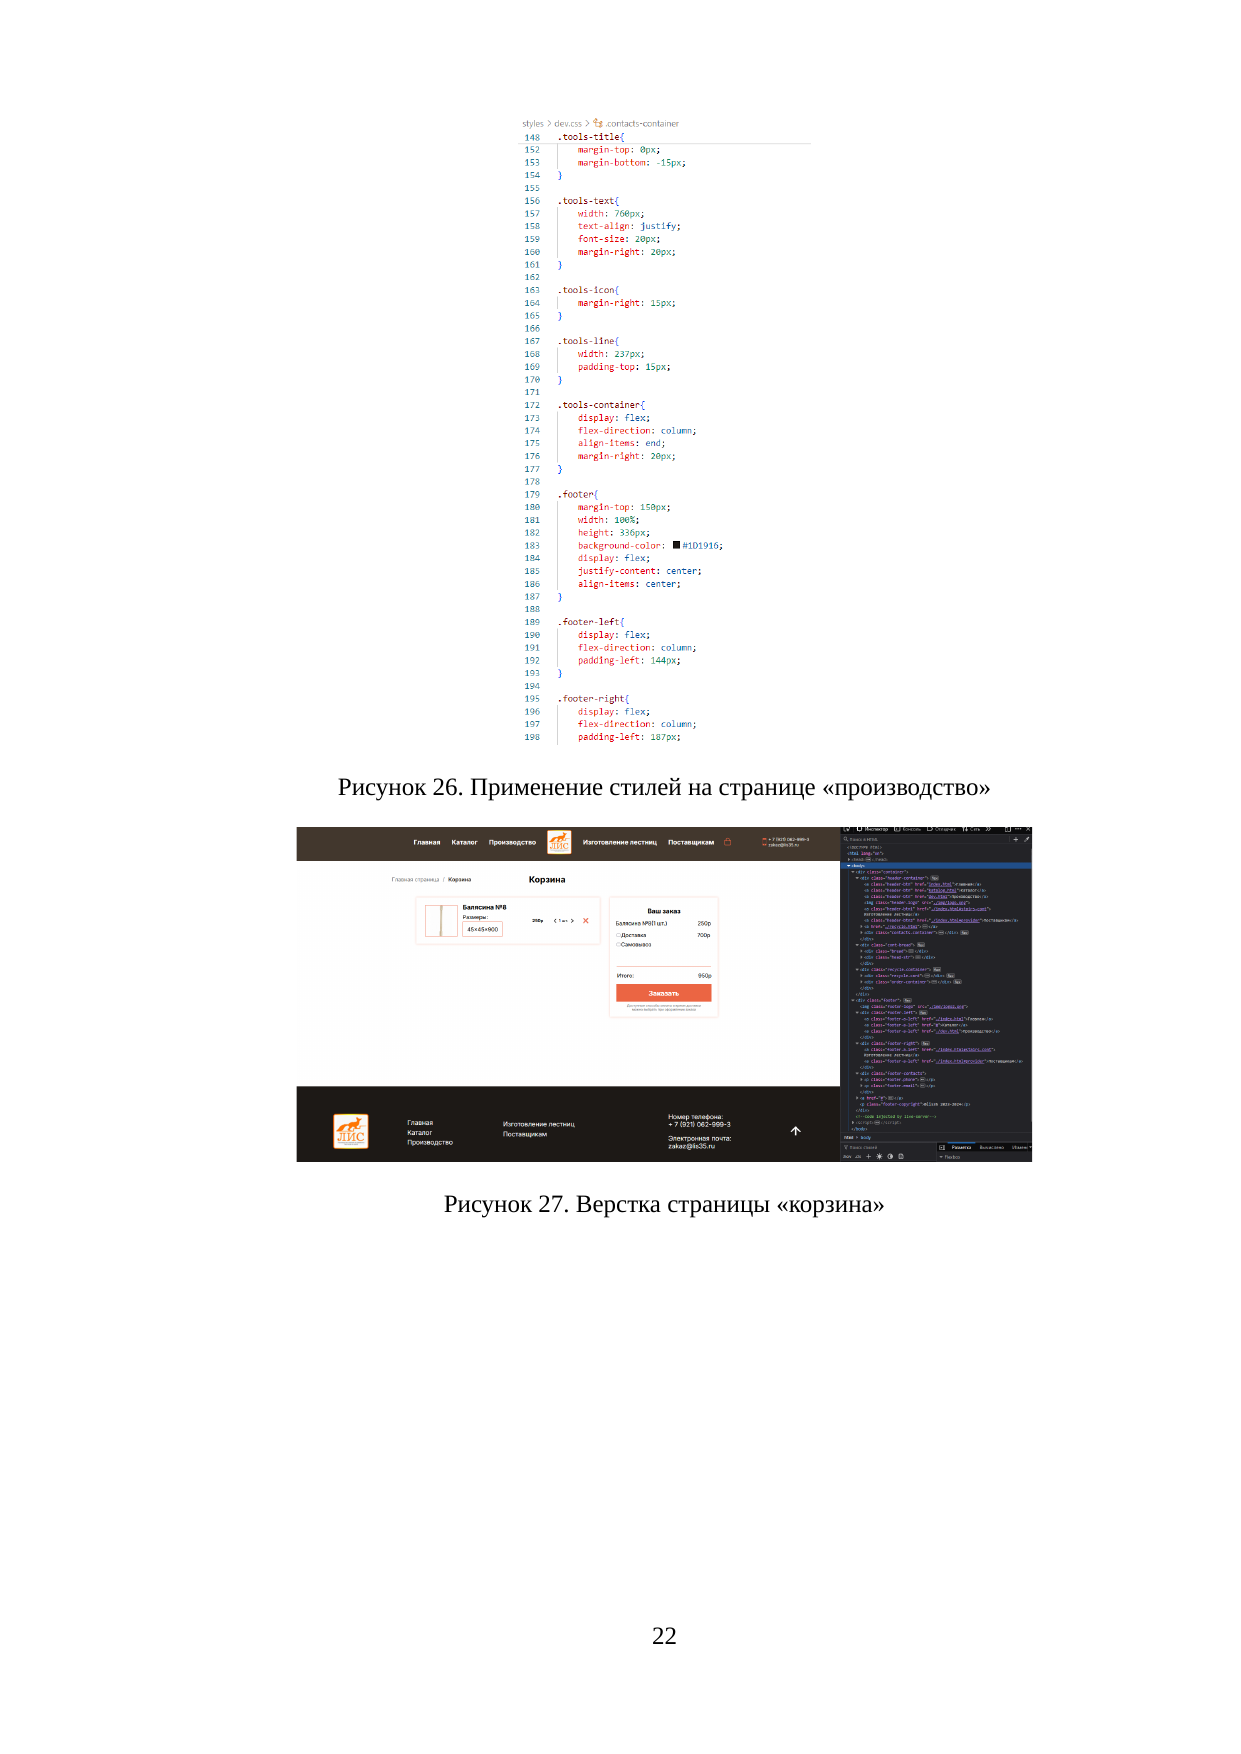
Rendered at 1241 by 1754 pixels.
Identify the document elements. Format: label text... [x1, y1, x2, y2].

picture [518, 118, 811, 745]
text Рисунок 27. Верстка страницы «корзина» [177, 1189, 1152, 1218]
picture [296, 827, 1033, 1162]
text Рисунок 26. Применение стилей на странице «производство» [177, 772, 1152, 800]
